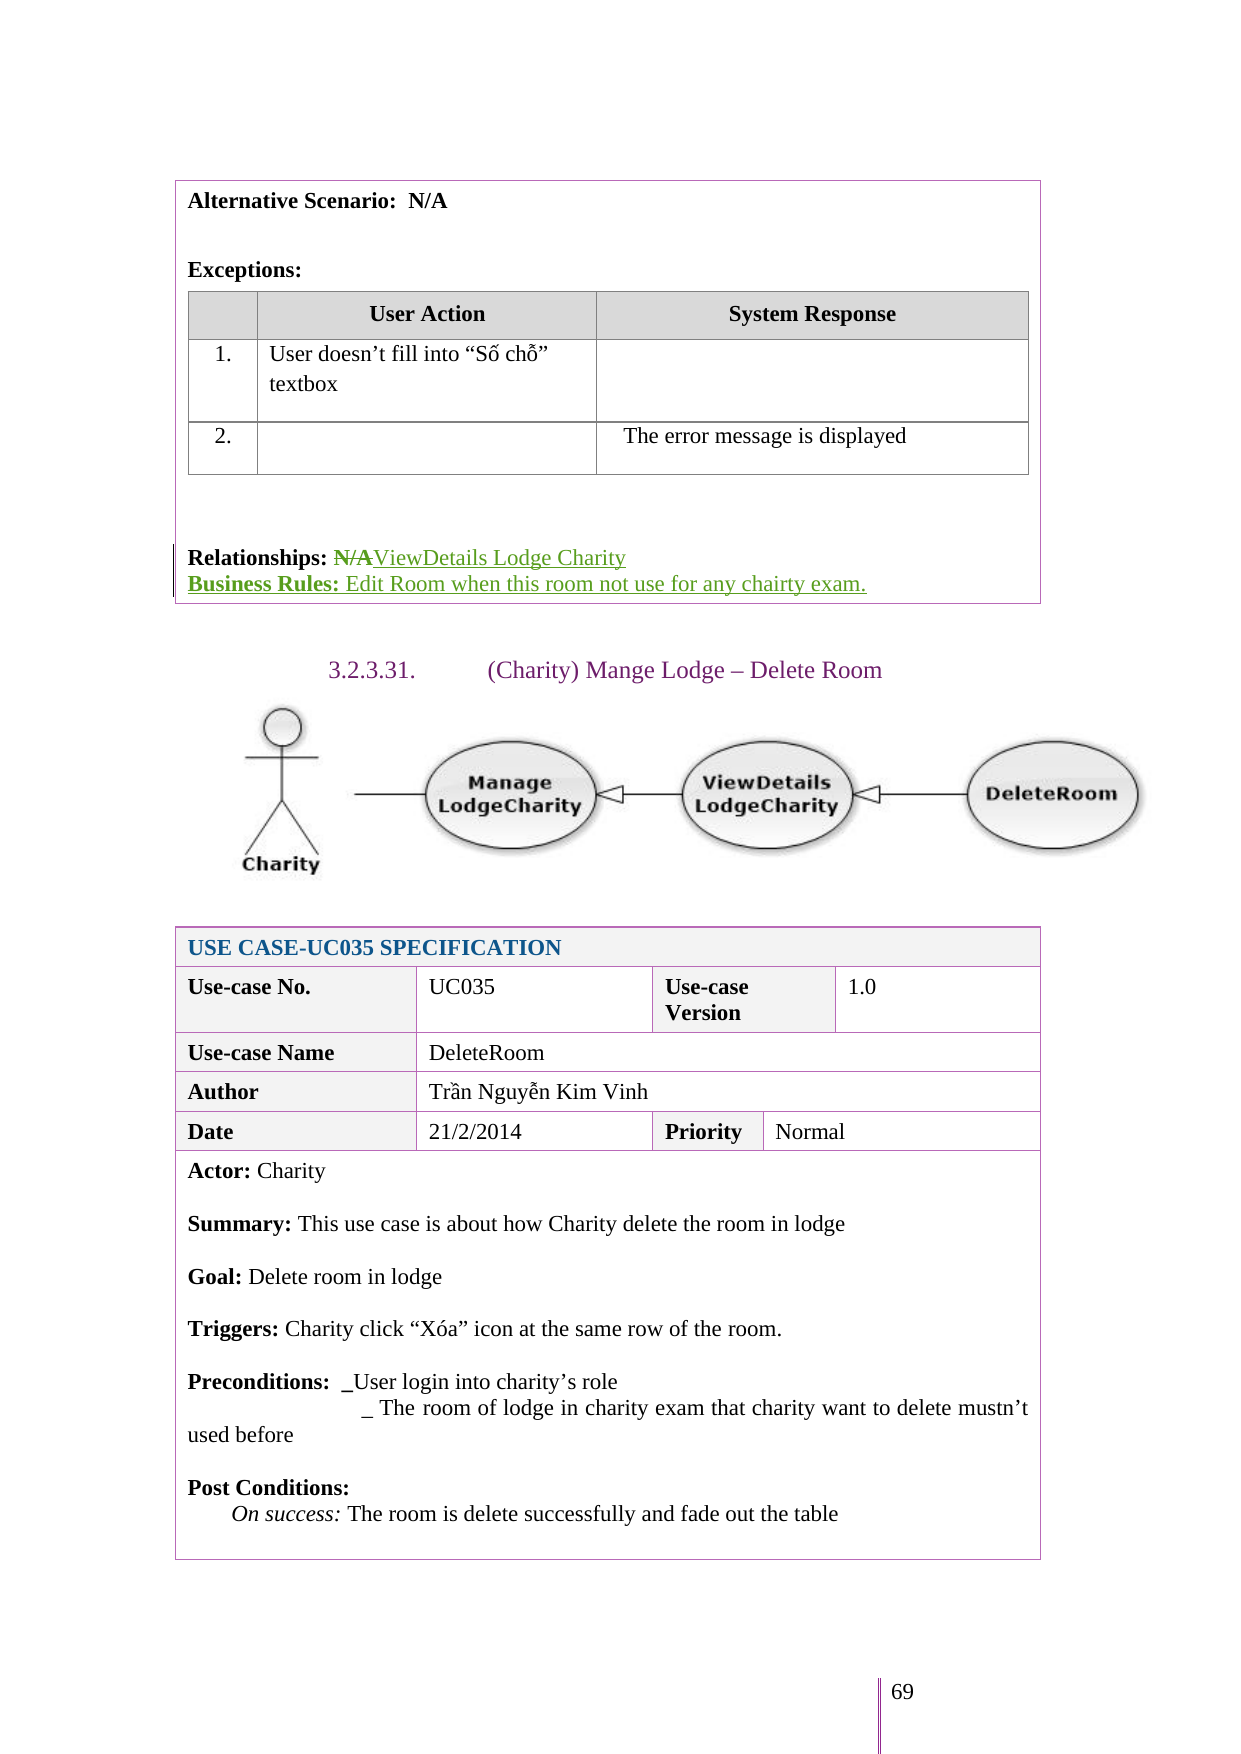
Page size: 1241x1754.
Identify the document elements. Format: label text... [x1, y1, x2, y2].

table_cell 21/2/2014 [417, 1112, 652, 1150]
table_cell UC035 [417, 967, 652, 1032]
table_cell Normal [764, 1112, 1040, 1150]
subtitle (Charity) Mange Lodge – Delete Room [328, 655, 1053, 683]
table_cell Use-case No. [176, 967, 416, 1032]
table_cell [176, 181, 1040, 603]
table_cell Trần Nguyễn Kim Vinh [417, 1072, 1040, 1111]
table_cell Priority [653, 1112, 763, 1150]
picture [187, 687, 1160, 902]
table_cell DeleteRoom [417, 1033, 1040, 1071]
table_cell Use-case Name [176, 1033, 416, 1071]
table_cell 1.0 [836, 967, 1040, 1032]
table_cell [176, 1151, 1040, 1559]
table_cell Author [176, 1072, 416, 1111]
table_header USE CASE-UC035 SPECIFICATION [176, 928, 1040, 966]
table_cell Date [176, 1112, 416, 1150]
table_cell Use-case Version [653, 967, 835, 1032]
